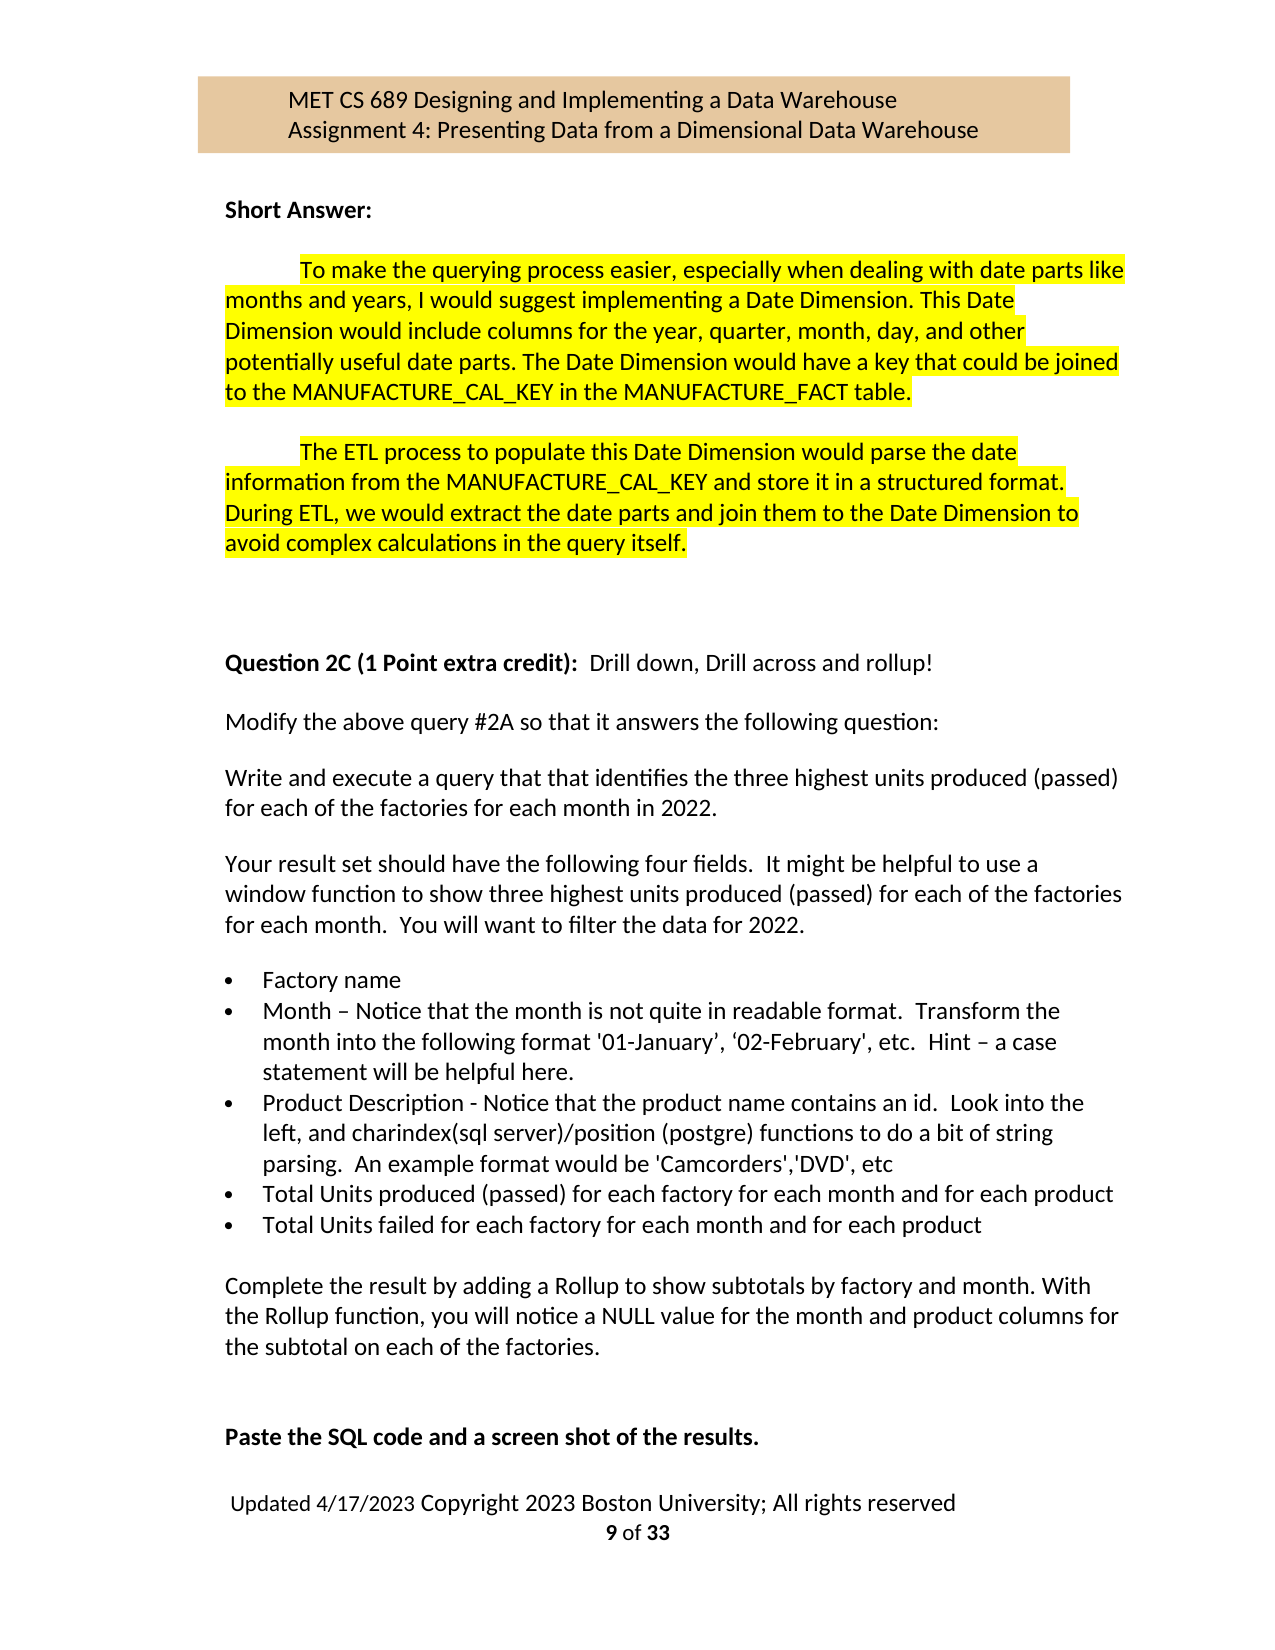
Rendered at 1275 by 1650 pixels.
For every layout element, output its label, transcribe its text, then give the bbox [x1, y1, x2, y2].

text To make the querying process easier, especially when dealing with date parts like months and years, I would suggest implementing a Date Dimension. This Date Dimension would include columns for the year, quarter, month, day, and other potentially useful date parts. The Date Dimension would have a key that could be joined to the MANUFACTURE_CAL_KEY in the MANUFACTURE_FACT table. [225, 254, 1125, 407]
text Your result set should have the following four fields. It might be helpful to use a window function to show three highest units produced (passed) for each of the factories for each month. You will want to filter the data for 2022. [225, 848, 1125, 939]
list Factory name [225, 964, 1125, 995]
list Total Units produced (passed) for each factory for each month and for each product [225, 1178, 1125, 1209]
text Question 2C (1 Point extra credit): Drill down, Drill across and rollup! [225, 647, 1125, 677]
text The ETL process to populate this Date Dimension would parse the date information from the MANUFACTURE_CAL_KEY and store it in a structured format. During ETL, we would extract the date parts and join them to the Date Dimension to avoid complex calculations in the query itself. [225, 436, 1125, 558]
text Paste the SQL code and a screen shot of the results. [225, 1421, 1125, 1452]
text Write and execute a query that that identifies the three highest units produced (passed) for each of the factories for each month in 2022. [225, 762, 1125, 823]
list Month – Notice that the month is not quite in readable format. Transform the month into the following format '01-January’, ‘02-February', etc. Hint – a case statement will be helpful here. [225, 995, 1125, 1087]
text Short Answer: [225, 194, 1125, 225]
text Modify the above query #2A so that it answers the following question: [225, 706, 1125, 737]
list Total Units failed for each factory for each month and for each product [225, 1209, 1125, 1239]
text Complete the result by adding a Rollup to show subtotals by factory and month. With the Rollup function, you will notice a NULL value for the month and product columns for the subtotal on each of the factories. [225, 1270, 1125, 1361]
list Product Description - Notice that the product name contains an id. Look into the left, and charindex(sql server)/position (postgre) functions to do a bit of string parsing. An example format would be 'Camcorders','DVD', etc [225, 1087, 1125, 1178]
